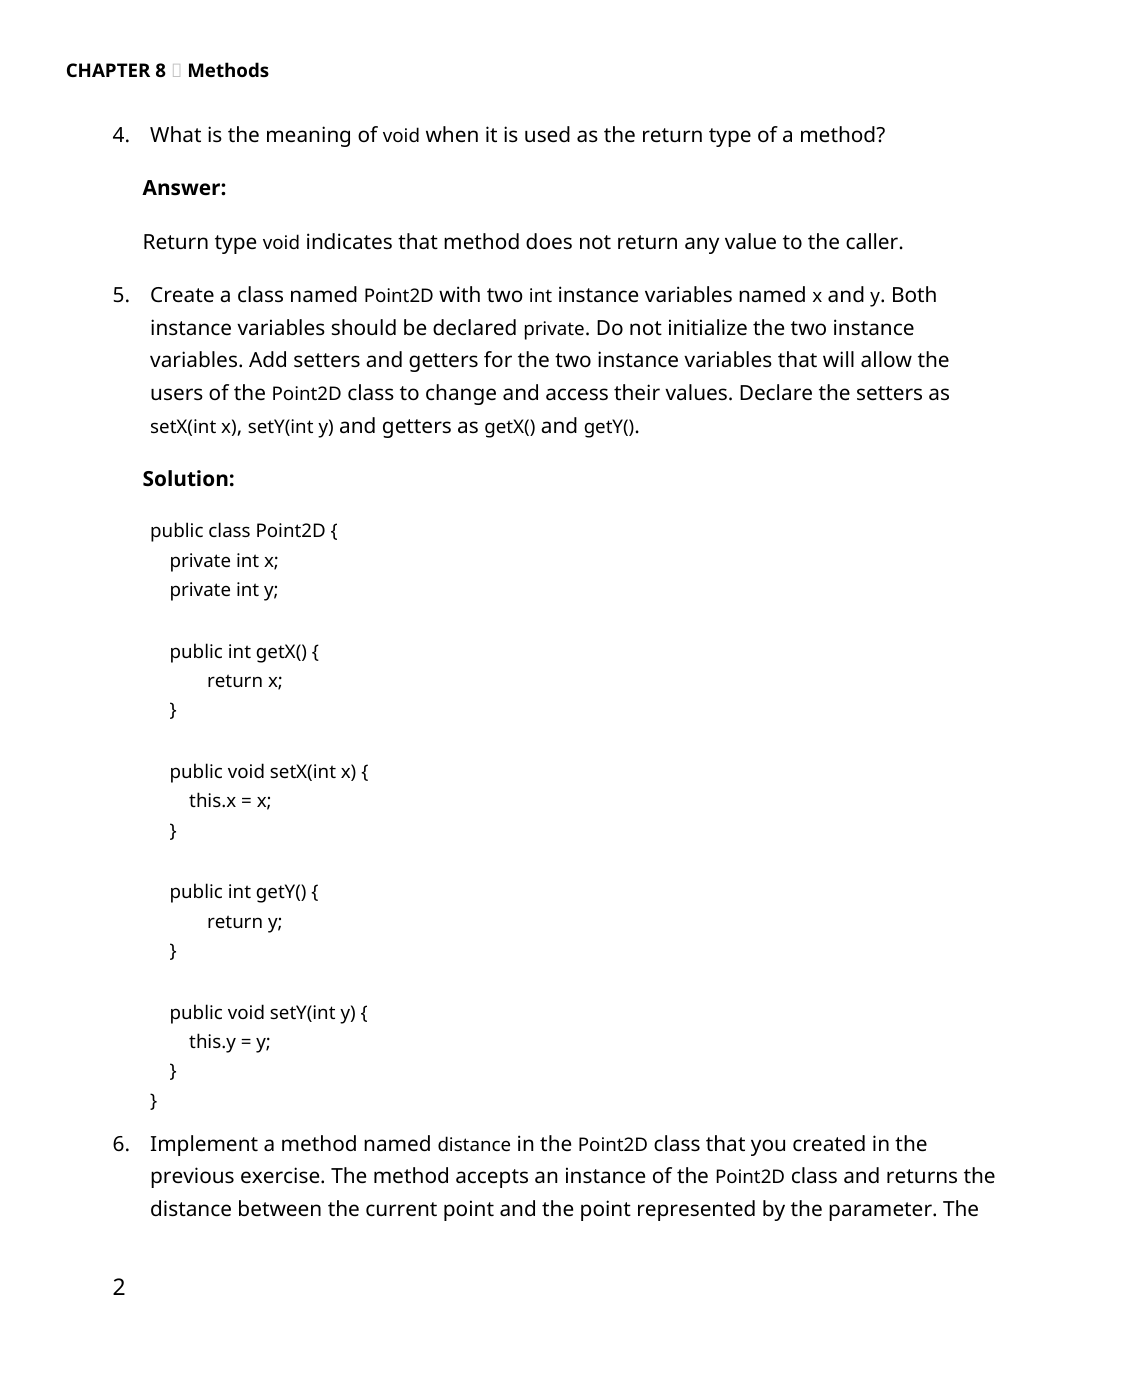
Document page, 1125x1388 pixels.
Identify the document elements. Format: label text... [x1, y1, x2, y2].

list } [150, 697, 1003, 722]
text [112, 1129, 1012, 1222]
text Answer: [142, 173, 982, 202]
list return x; [150, 667, 1003, 693]
list private int y; [150, 576, 1003, 602]
text Solution: [142, 464, 982, 493]
text Return type void indicates that method does not return any value to the caller. [142, 227, 982, 255]
text Create a class named Point2D with two int instance variables named x and y. Both instance variables should be declared private. Do not initialize the two instance variables. Add setters and getters for the two instance variables that will allow the users of the Point2D class to change and access their values. Declare the setters as setX(int x), setY(int y) and getters as getX() and getY(). [112, 280, 1003, 439]
list public class Point2D { private int x; [150, 518, 1003, 572]
list public void setX(int x) { [150, 758, 1003, 784]
list } [150, 937, 1003, 963]
text What is the meaning of void when it is used as the return type of a method? [112, 120, 1012, 148]
list } } [150, 1058, 1003, 1113]
list public int getY() { [150, 879, 1003, 904]
list public int getX() { [150, 638, 1003, 663]
list return y; [150, 908, 1003, 934]
list this.y = y; [150, 1028, 1003, 1054]
list this.x = x; [150, 788, 1003, 813]
list } [150, 817, 1003, 842]
list public void setY(int y) { [150, 999, 1003, 1025]
